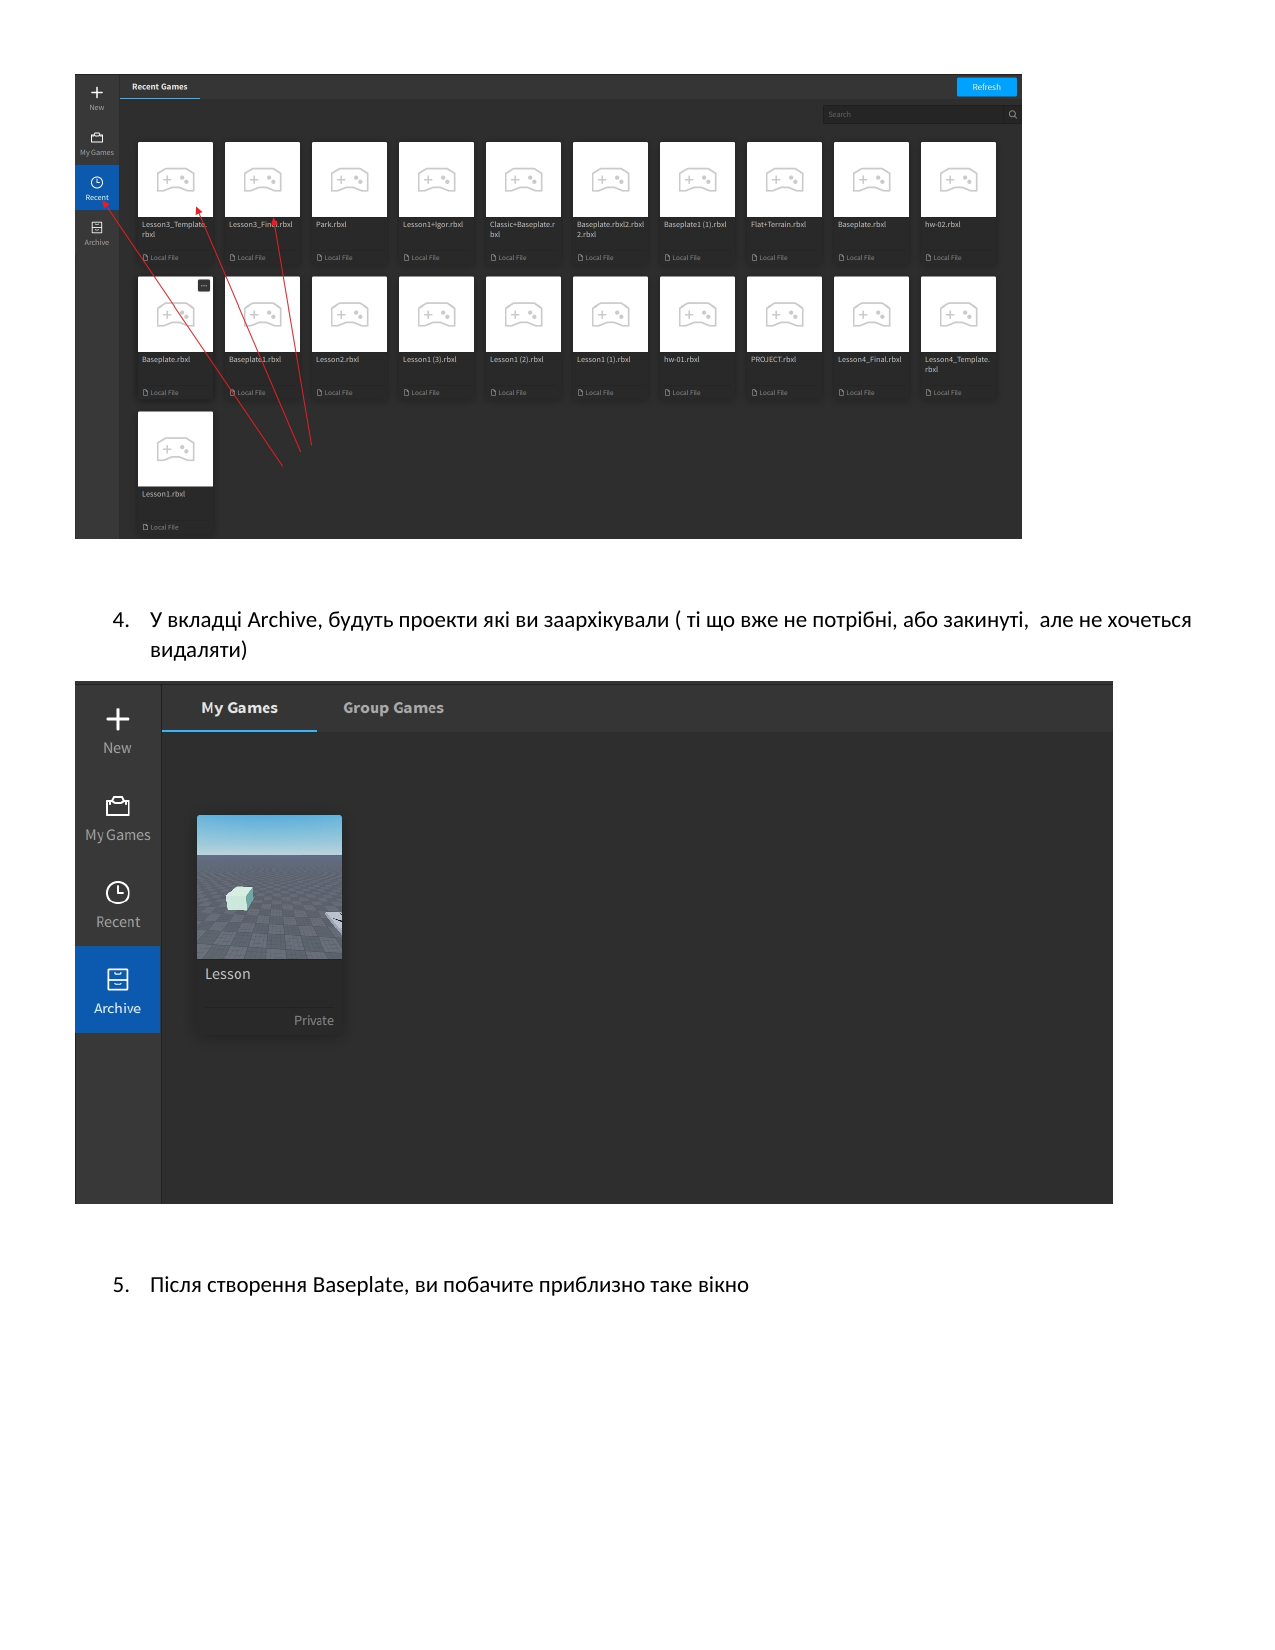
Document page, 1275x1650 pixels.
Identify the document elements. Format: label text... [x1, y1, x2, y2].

list Після створення Baseplate, ви побачите приблизно таке вікно [112, 1270, 1200, 1298]
picture [75, 681, 1113, 1204]
picture [75, 74, 1022, 539]
list У вкладці Archive, будуть проекти які ви заархікували ( ті що вже не потрібні, або закинуті, але не хочеться видаляти) [112, 605, 1200, 663]
